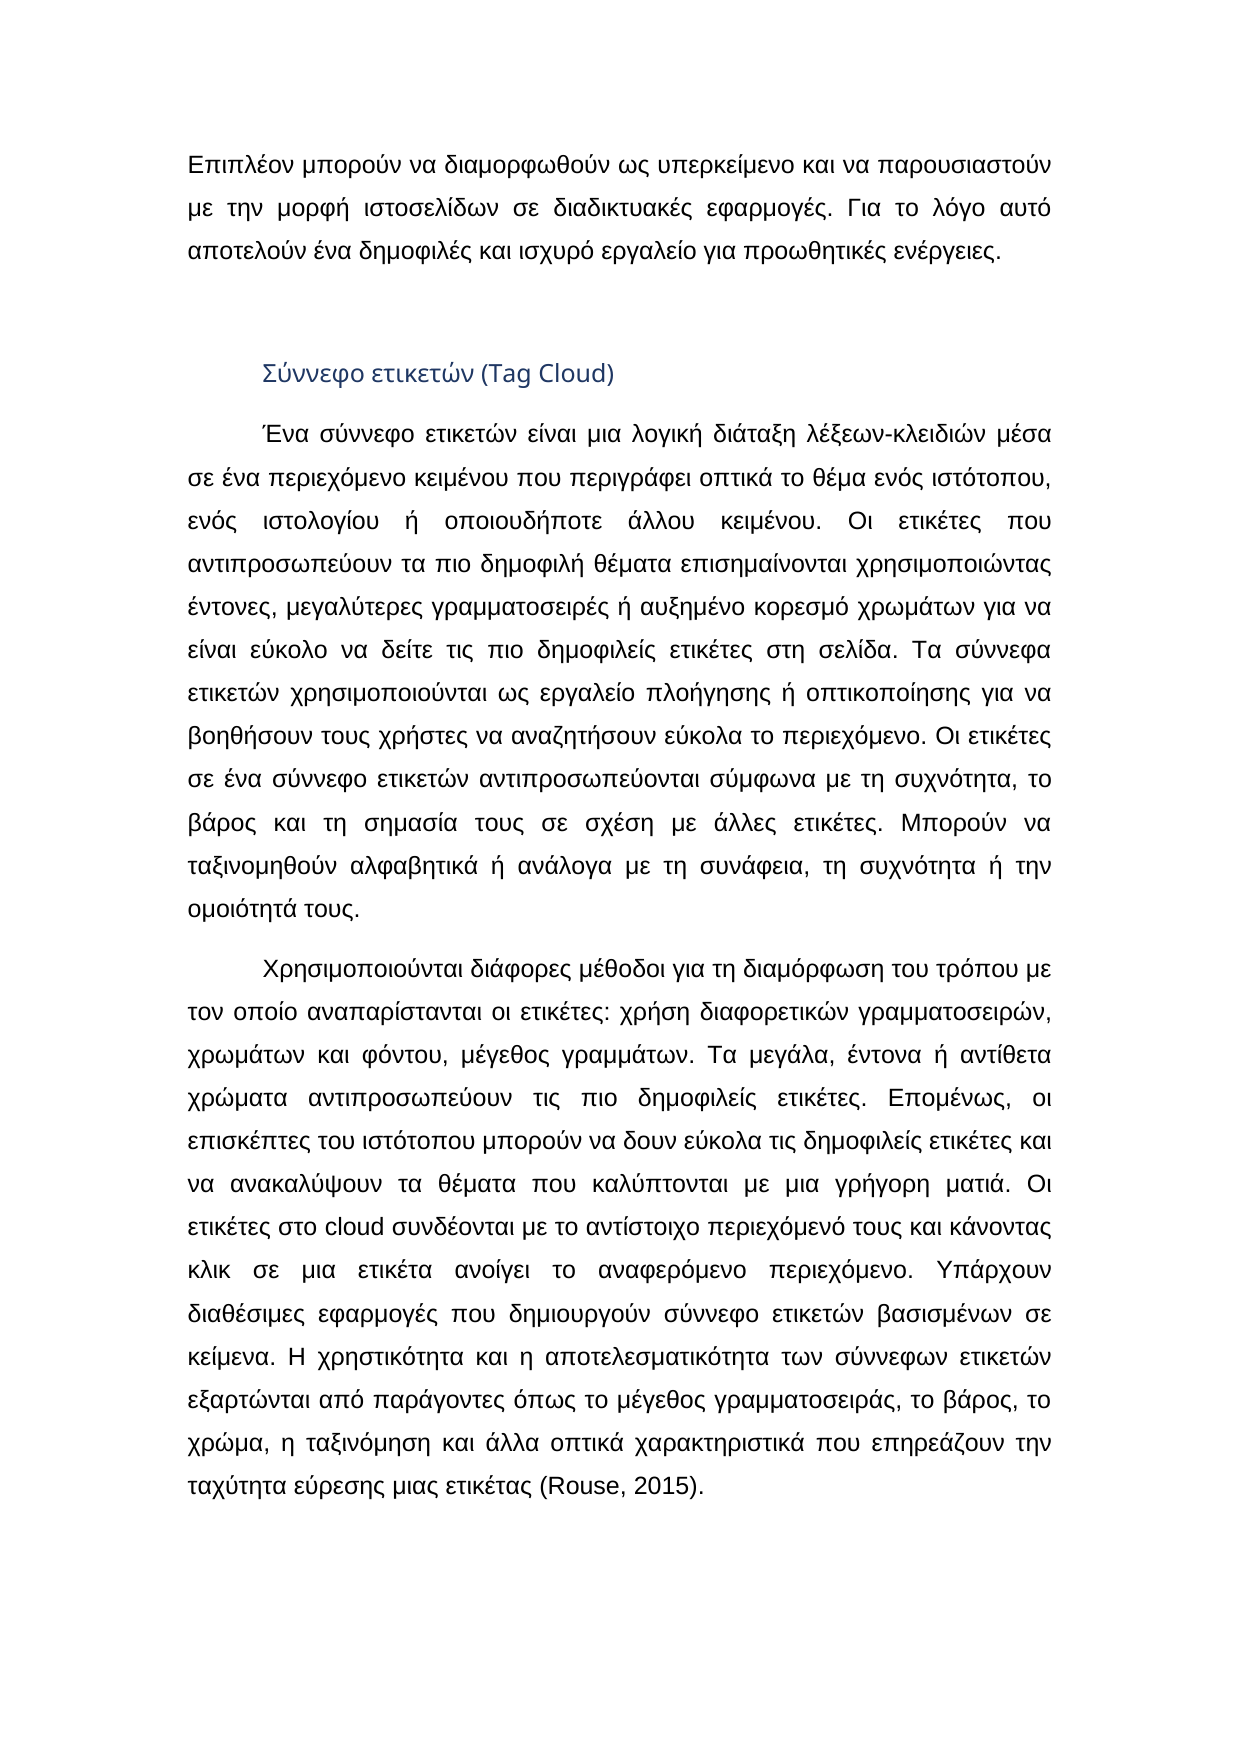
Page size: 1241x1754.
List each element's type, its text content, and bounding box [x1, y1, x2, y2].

subtitle Σύννεφο ετικετών (Tag Cloud) [187, 356, 1053, 390]
text Χρησιμοποιούνται διάφορες μέθοδοι για τη διαμόρφωση του τρόπου με τον οποίο αναπαρίστανται οι ετικέτες: χρήση διαφορετικών γραμματοσειρών, χρωμάτων και φόντου, μέγεθος γραμμάτων. Τα μεγάλα, έντονα ή αντίθετα χρώματα αντιπροσωπεύουν τις πιο δημοφιλείς ετικέτες. Επομένως, οι επισκέπτες του ιστότοπου μπορούν να δουν εύκολα τις δημοφιλείς ετικέτες και να ανακαλύψουν τα θέματα που καλύπτονται με μια γρήγορη ματιά. Οι ετικέτες στο cloud συνδέονται με το αντίστοιχο περιεχόμενό τους και κάνοντας κλικ σε μια ετικέτα ανοίγει το αναφερόμενο περιεχόμενο. Υπάρχουν διαθέσιμες εφαρμογές που δημιουργούν σύννεφο ετικετών βασισμένων σε κείμενα. Η χρηστικότητα και η αποτελεσματικότητα των σύννεφων ετικετών εξαρτώνται από παράγοντες όπως το μέγεθος γραμματοσειράς, το βάρος, το χρώμα, η ταξινόμηση και άλλα οπτικά χαρακτηριστικά που επηρεάζουν την ταχύτητα εύρεσης μιας ετικέτας. [187, 953, 1053, 1500]
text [187, 150, 1053, 265]
text Ένα σύννεφο ετικετών είναι μια λογική διάταξη λέξεων-κλειδιών μέσα σε ένα περιεχόμενο κειμένου που περιγράφει οπτικά το θέμα ενός ιστότοπου, ενός ιστολογίου ή οποιουδήποτε άλλου κειμένου. Οι ετικέτες που αντιπροσωπεύουν τα πιο δημοφιλή θέματα επισημαίνονται χρησιμοποιώντας έντονες, μεγαλύτερες γραμματοσειρές ή αυξημένο κορεσμό χρωμάτων για να είναι εύκολο να δείτε τις πιο δημοφιλείς ετικέτες στη σελίδα. Τα σύννεφα ετικετών χρησιμοποιούνται ως εργαλείο πλοήγησης ή οπτικοποίησης για να βοηθήσουν τους χρήστες να αναζητήσουν εύκολα το περιεχόμενο. Οι ετικέτες σε ένα σύννεφο ετικετών αντιπροσωπεύονται σύμφωνα με τη συχνότητα, το βάρος και τη σημασία τους σε σχέση με άλλες ετικέτες. Μπορούν να ταξινομηθούν αλφαβητικά ή ανάλογα με τη συνάφεια, τη συχνότητα ή την ομοιότητά τους. [187, 419, 1053, 922]
